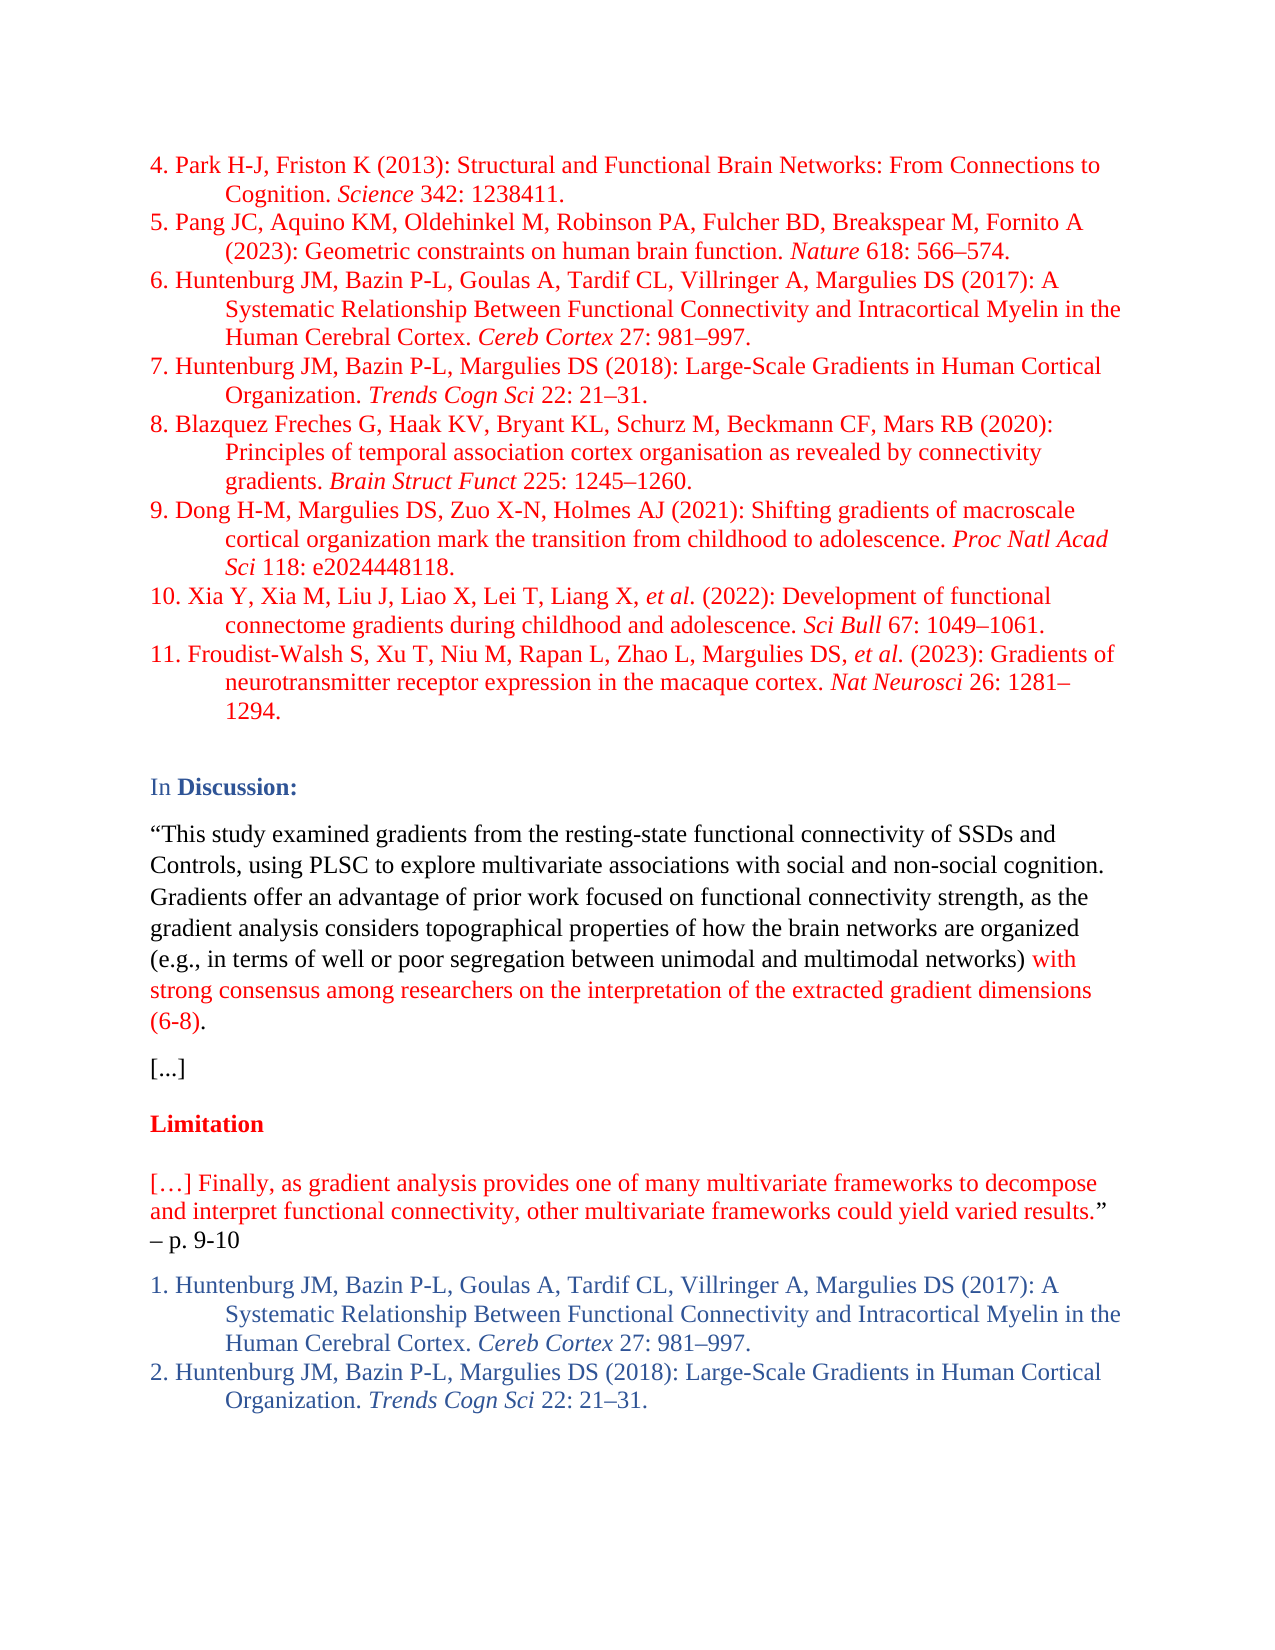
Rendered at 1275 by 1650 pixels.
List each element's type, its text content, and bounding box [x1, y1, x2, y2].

text 10. Xia Y, Xia M, Liu J, Liao X, Lei T, Liang X, et al. (2022): Development of functional connectome gradients during childhood and adolescence. Sci Bull 67: 1049–1061. [150, 581, 1125, 639]
text 8. Blazquez Freches G, Haak KV, Bryant KL, Schurz M, Beckmann CF, Mars RB (2020): Principles of temporal association cortex organisation as revealed by connectivity gradients. Brain Struct Funct 225: 1245–1260. [150, 409, 1125, 495]
text 5. Pang JC, Aquino KM, Oldehinkel M, Robinson PA, Fulcher BD, Breakspear M, Fornito A (2023): Geometric constraints on human brain function. Nature 618: 566–574. [150, 207, 1125, 265]
text In Discussion: [150, 772, 1125, 801]
text 11. Froudist-Walsh S, Xu T, Niu M, Rapan L, Zhao L, Margulies DS, et al. (2023): Gradients of neurotransmitter receptor expression in the macaque cortex. Nat Neurosci 26: 1281–1294. [150, 639, 1125, 725]
text “This study examined gradients from the resting-state functional connectivity of SSDs and Controls, using PLSC to explore multivariate associations with social and non-social cognition. Gradients offer an advantage of prior work focused on functional connectivity strength, as the gradient analysis considers topographical properties of how the brain networks are organized (e.g., in terms of well or poor segregation between unimodal and multimodal networks) with strong consensus among researchers on the interpretation of the extracted gradient dimensions (6-8). [150, 819, 1125, 1034]
text 1. Huntenburg JM, Bazin P-L, Goulas A, Tardif CL, Villringer A, Margulies DS (2017): A Systematic Relationship Between Functional Connectivity and Intracortical Myelin in the Human Cerebral Cortex. Cereb Cortex 27: 981–997. [150, 1271, 1125, 1357]
text 9. Dong H-M, Margulies DS, Zuo X-N, Holmes AJ (2021): Shifting gradients of macroscale cortical organization mark the transition from childhood to adolescence. Proc Natl Acad Sci 118: e2024448118. [150, 495, 1125, 581]
text [...] [150, 1053, 1125, 1082]
text 4. Park H-J, Friston K (2013): Structural and Functional Brain Networks: From Connections to Cognition. Science 342: 1238411. [150, 150, 1125, 207]
text 7. Huntenburg JM, Bazin P-L, Margulies DS (2018): Large-Scale Gradients in Human Cortical Organization. Trends Cogn Sci 22: 21–31. [150, 351, 1125, 409]
text Limitation [150, 1109, 1125, 1138]
text 2. Huntenburg JM, Bazin P-L, Margulies DS (2018): Large-Scale Gradients in Human Cortical Organization. Trends Cogn Sci 22: 21–31. [150, 1357, 1125, 1414]
text 6. Huntenburg JM, Bazin P-L, Goulas A, Tardif CL, Villringer A, Margulies DS (2017): A Systematic Relationship Between Functional Connectivity and Intracortical Myelin in the Human Cerebral Cortex. Cereb Cortex 27: 981–997. [150, 265, 1125, 351]
text […] Finally, as gradient analysis provides one of many multivariate frameworks to decompose and interpret functional connectivity, other multivariate frameworks could yield varied results.” – p. 9-10 [150, 1168, 1125, 1254]
